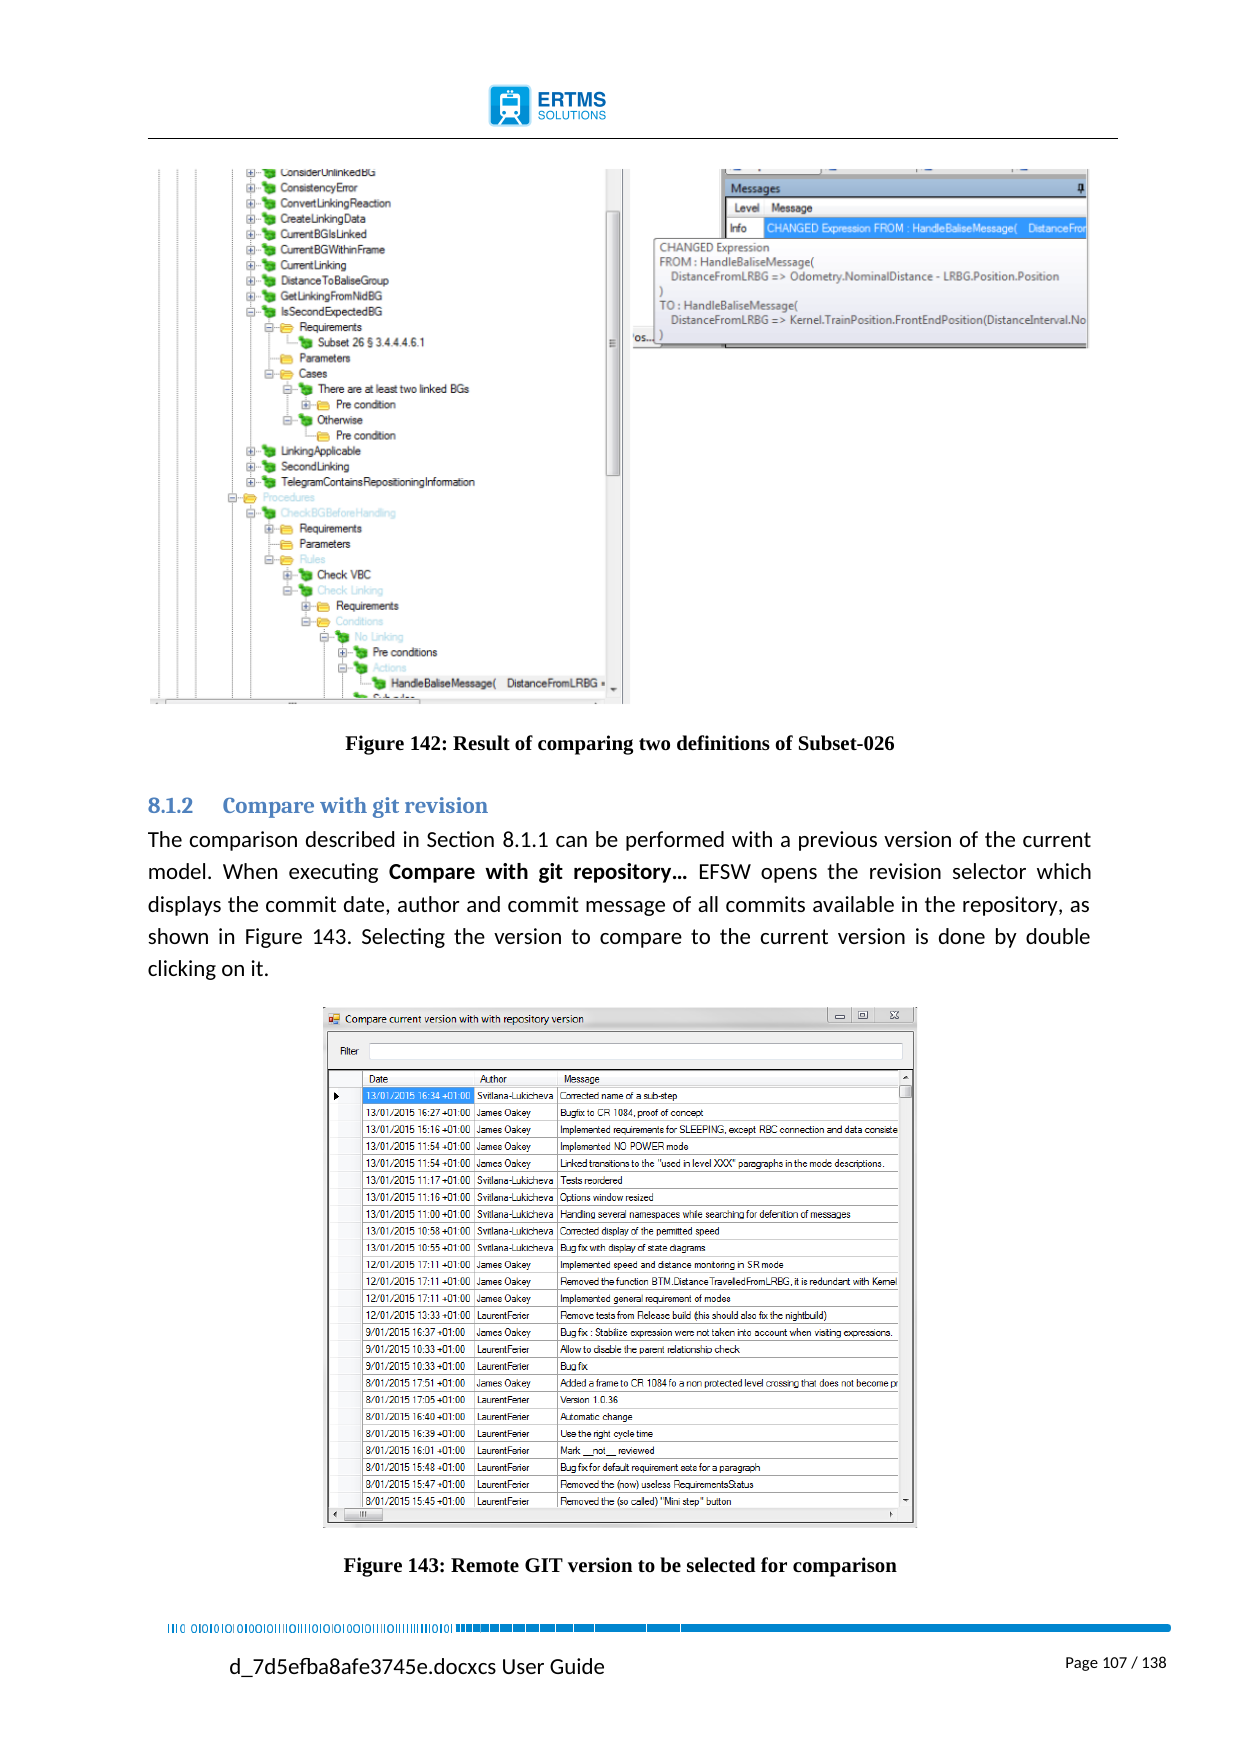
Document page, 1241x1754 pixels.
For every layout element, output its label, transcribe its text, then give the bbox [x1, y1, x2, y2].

picture [323, 1007, 918, 1528]
subtitle Compare with git revision [148, 793, 1093, 819]
text The comparison described in Section 8.1.1 can be performed with a previous version of the current model. When executing Compare with git repository… EFSW opens the revision selector which displays the commit date, author and commit message of all commits available in the repository, as shown in Figure 143. Selecting the version to compare to the current version is done by double clicking on it. [148, 825, 1093, 982]
text Figure 142: Result of comparing two definitions of Subset-026 [148, 731, 1093, 755]
text Figure 143: Remote GIT version to be selected for comparison [148, 1553, 1093, 1577]
picture [477, 73, 617, 138]
picture [167, 1624, 1171, 1633]
